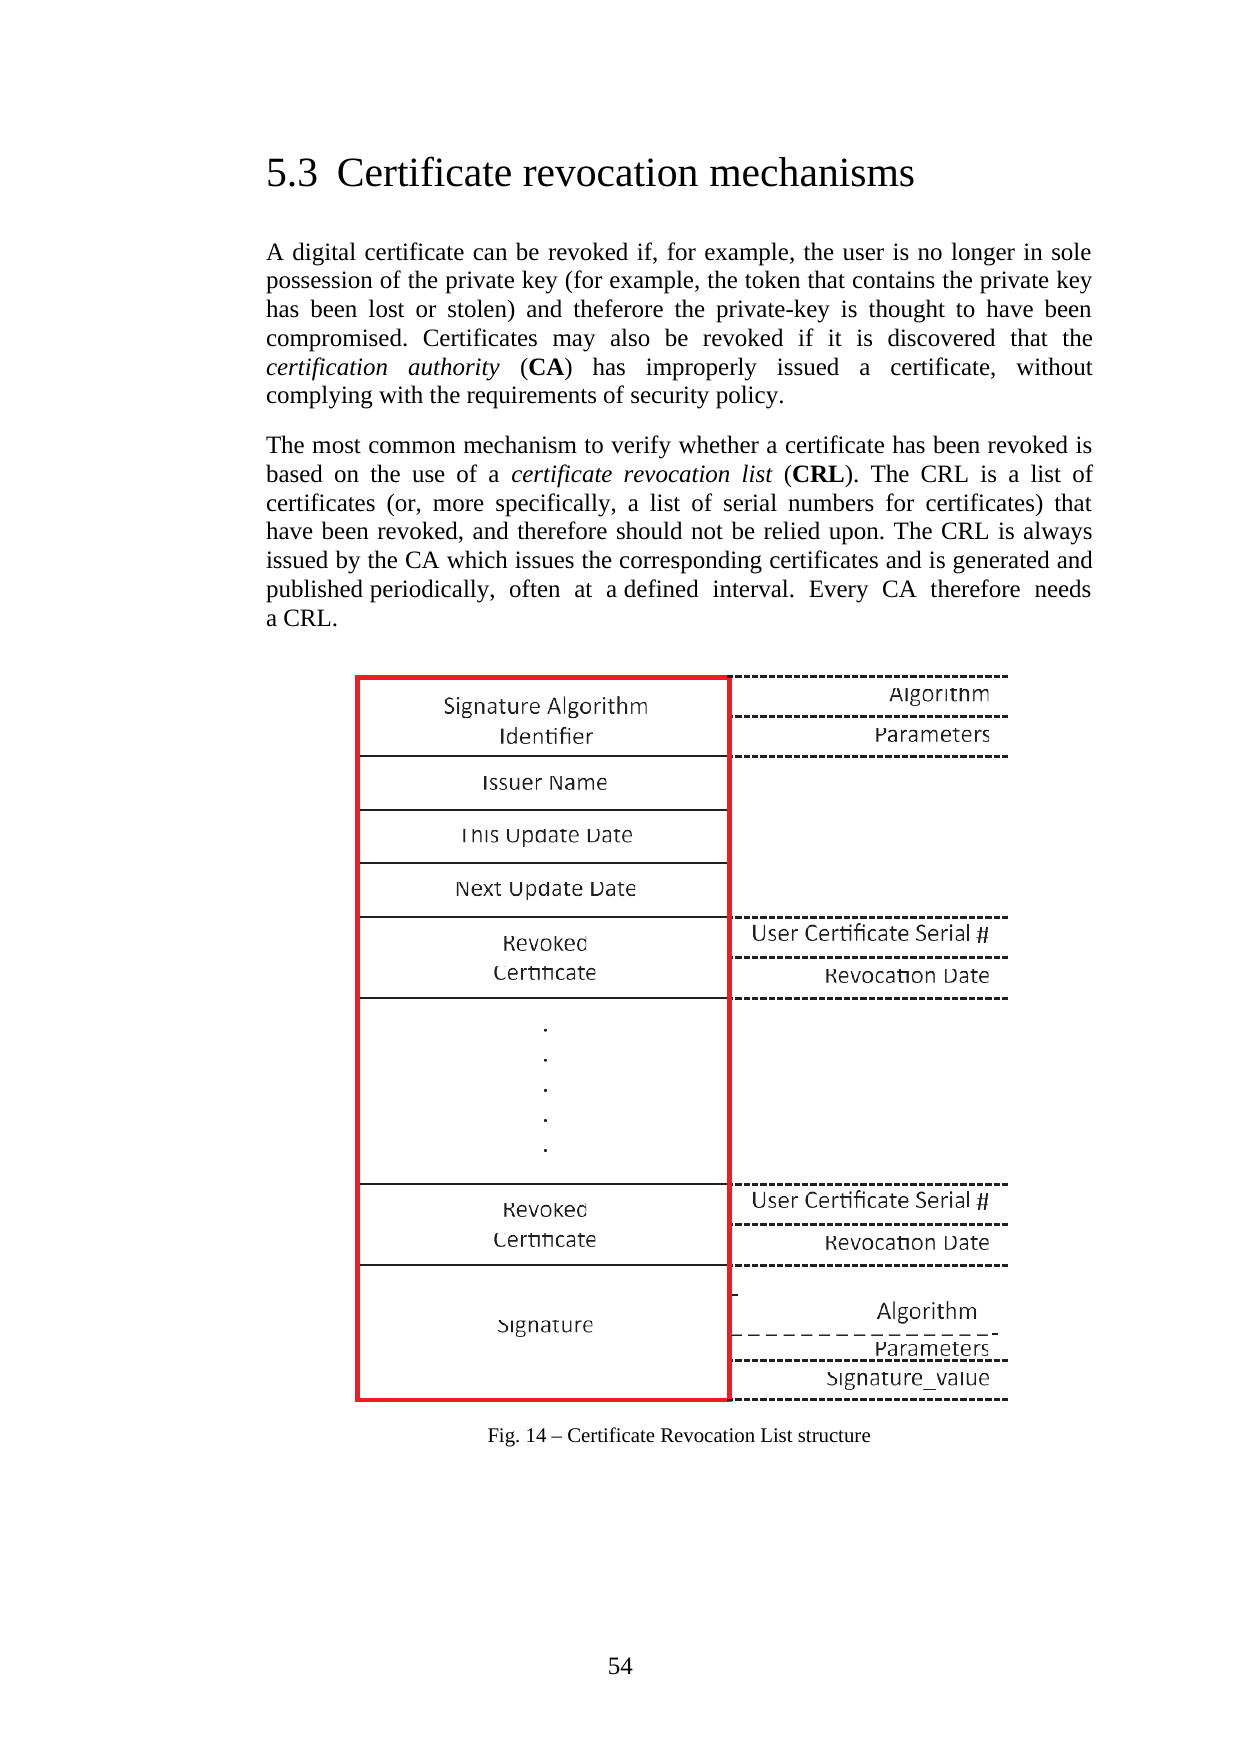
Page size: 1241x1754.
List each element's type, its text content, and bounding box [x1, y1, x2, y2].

table_cell [360, 918, 727, 997]
picture [826, 969, 989, 983]
picture [458, 829, 632, 847]
table_cell [360, 864, 727, 916]
picture [976, 1193, 988, 1210]
picture [456, 882, 636, 900]
subtitle Certificate revocation mechanisms [266, 148, 1109, 196]
table_cell [732, 1264, 1009, 1359]
picture [976, 927, 988, 943]
picture [730, 1301, 988, 1336]
picture [444, 696, 647, 744]
picture [494, 966, 596, 980]
text Fig. 14 – Certificate Revocation List structure [487, 1423, 1109, 1447]
table_cell [732, 755, 1009, 916]
picture [504, 1203, 587, 1217]
picture [498, 1320, 593, 1337]
table_cell [732, 916, 1009, 956]
picture [484, 776, 607, 790]
picture [876, 1342, 989, 1356]
table_cell [732, 1359, 1009, 1398]
table_cell [360, 1185, 727, 1263]
table_cell [360, 999, 727, 1183]
table_header [732, 675, 1009, 714]
text A digital certificate can be revoked if, for example, the user is no longer in sole possession of the private key (for example, the token that contains the private key has been lost or stolen) and theferore the private-key is thought to have been compromised. Certificates may also be revoked if it is discovered that the certification authority (CA) has improperly issued a certificate, without complying with the requirements of security policy. [266, 237, 1093, 409]
table_cell [360, 757, 727, 808]
table_cell [732, 715, 1009, 755]
picture [504, 936, 587, 951]
picture [876, 728, 990, 742]
table_cell [732, 1183, 1009, 1223]
picture [753, 923, 964, 941]
picture [889, 688, 989, 706]
picture [753, 1190, 964, 1208]
table_cell [360, 811, 727, 862]
text The most common mechanism to verify whether a certificate has been revoked is based on the use of a certificate revocation list (CRL). The CRL is a list of certificates (or, more specifically, a list of serial numbers for certificates) that have been revoked, and therefore should not be relied upon. The CRL is always issued by the CA which issues the corresponding certificates and is generated and published periodically, often at a defined interval. Every CA therefore needs a CRL. [266, 430, 1093, 631]
table_cell [732, 997, 1009, 1183]
picture [494, 1233, 596, 1247]
table_cell [360, 1266, 727, 1398]
picture [826, 1236, 989, 1250]
table_header [360, 680, 727, 755]
picture [827, 1372, 989, 1390]
table_cell [732, 1223, 1009, 1263]
table_cell [732, 956, 1009, 997]
